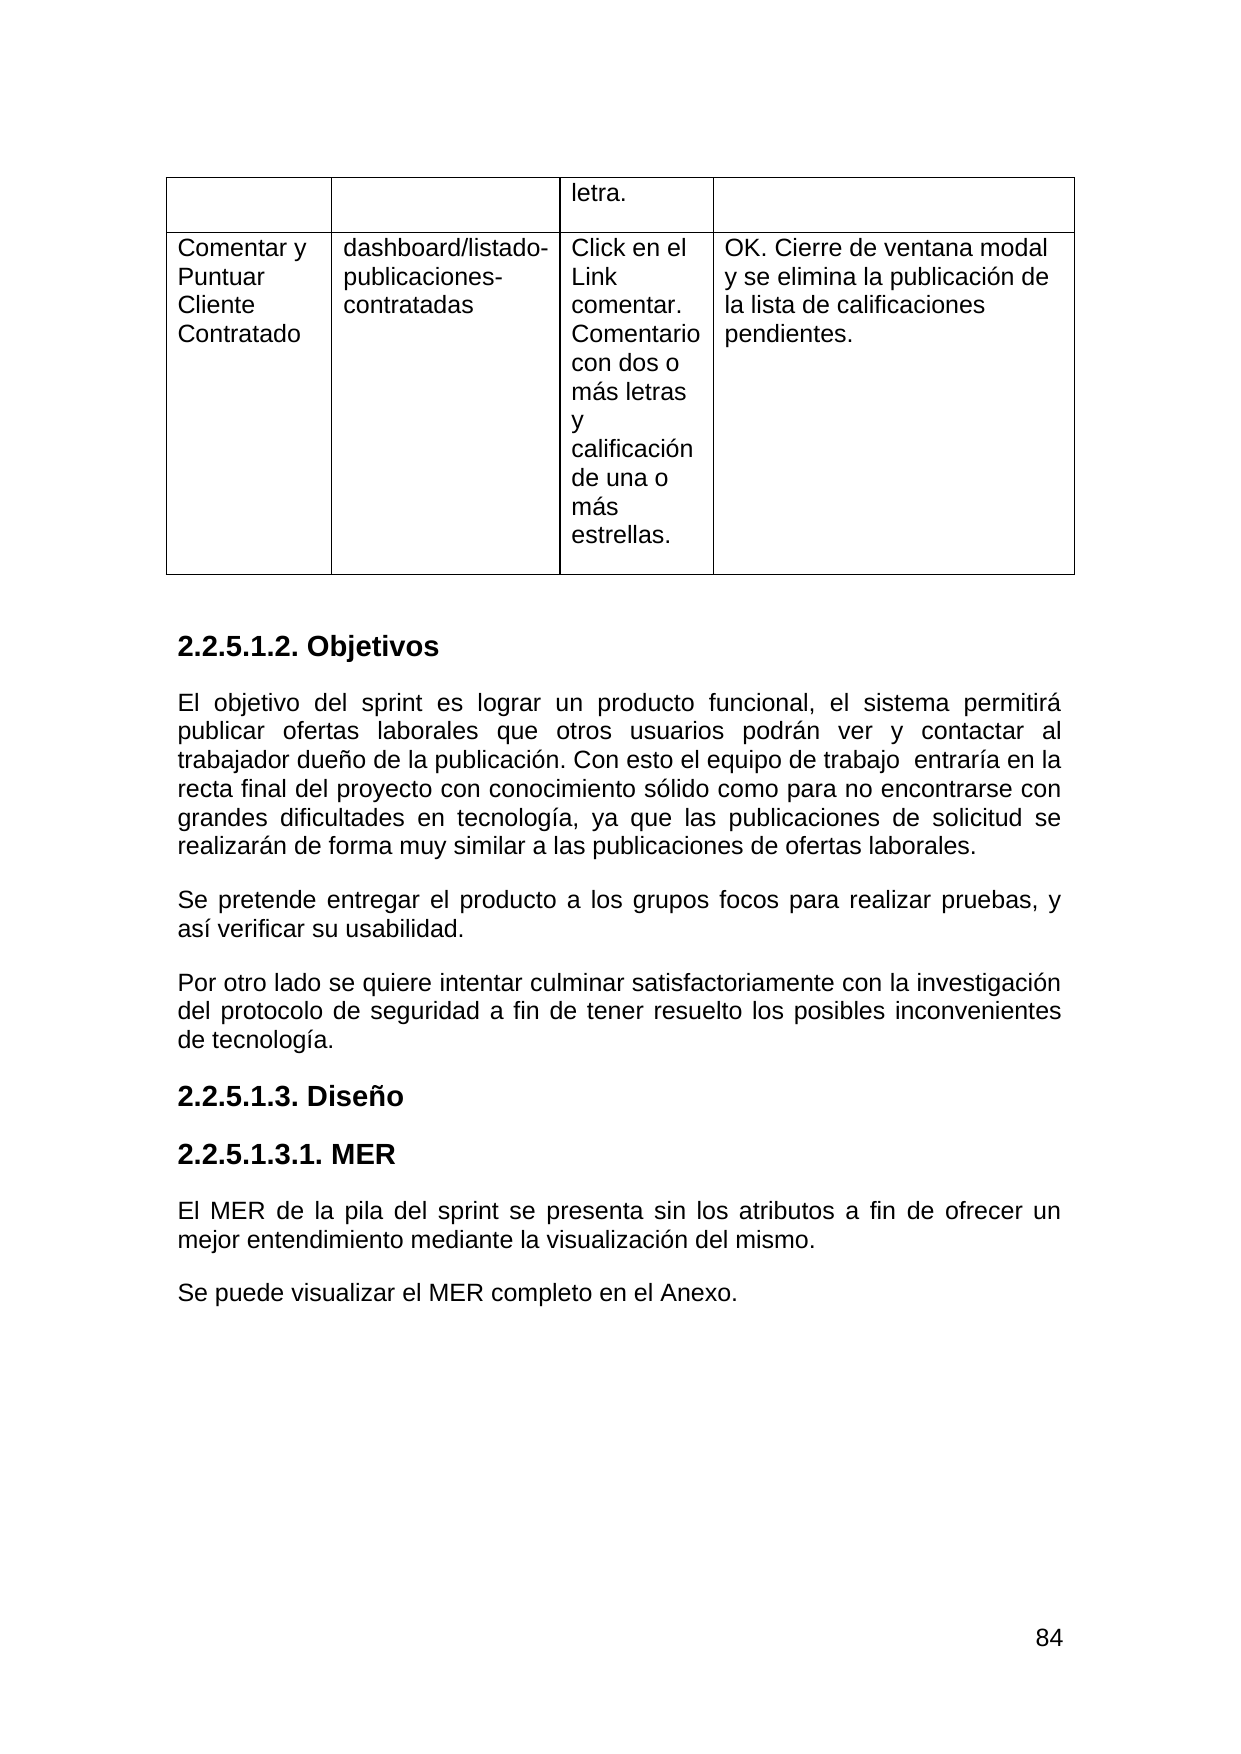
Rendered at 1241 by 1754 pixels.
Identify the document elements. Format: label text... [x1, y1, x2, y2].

text Por otro lado se quiere intentar culminar satisfactoriamente con la investigación del protocolo de seguridad a fin de tener resuelto los posibles inconvenientes de tecnología. [177, 968, 1063, 1054]
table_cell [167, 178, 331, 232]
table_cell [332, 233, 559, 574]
text 2.2.5.1.3. Diseño [177, 1079, 1063, 1112]
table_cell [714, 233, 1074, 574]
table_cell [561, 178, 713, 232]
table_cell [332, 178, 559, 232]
text Se pretende entregar el producto a los grupos focos para realizar pruebas, y así verificar su usabilidad. [177, 885, 1063, 943]
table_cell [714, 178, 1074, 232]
text El MER de la pila del sprint se presenta sin los atributos a fin de ofrecer un mejor entendimiento mediante la visualización del mismo. [177, 1196, 1063, 1253]
text 2.2.5.1.3.1. MER [177, 1137, 1063, 1171]
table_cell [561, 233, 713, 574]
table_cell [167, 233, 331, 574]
text El objetivo del sprint es lograr un producto funcional, el sistema permitirá publicar ofertas laborales que otros usuarios podrán ver y contactar al trabajador dueño de la publicación. Con esto el equipo de trabajo entraría en la recta final del proyecto con conocimiento sólido como para no encontrarse con grandes dificultades en tecnología, ya que las publicaciones de solicitud se realizarán de forma muy similar a las publicaciones de ofertas laborales. [177, 688, 1063, 860]
text Se puede visualizar el MER completo en el Anexo. [177, 1278, 1063, 1307]
text 2.2.5.1.2. Objetivos [177, 629, 1063, 663]
